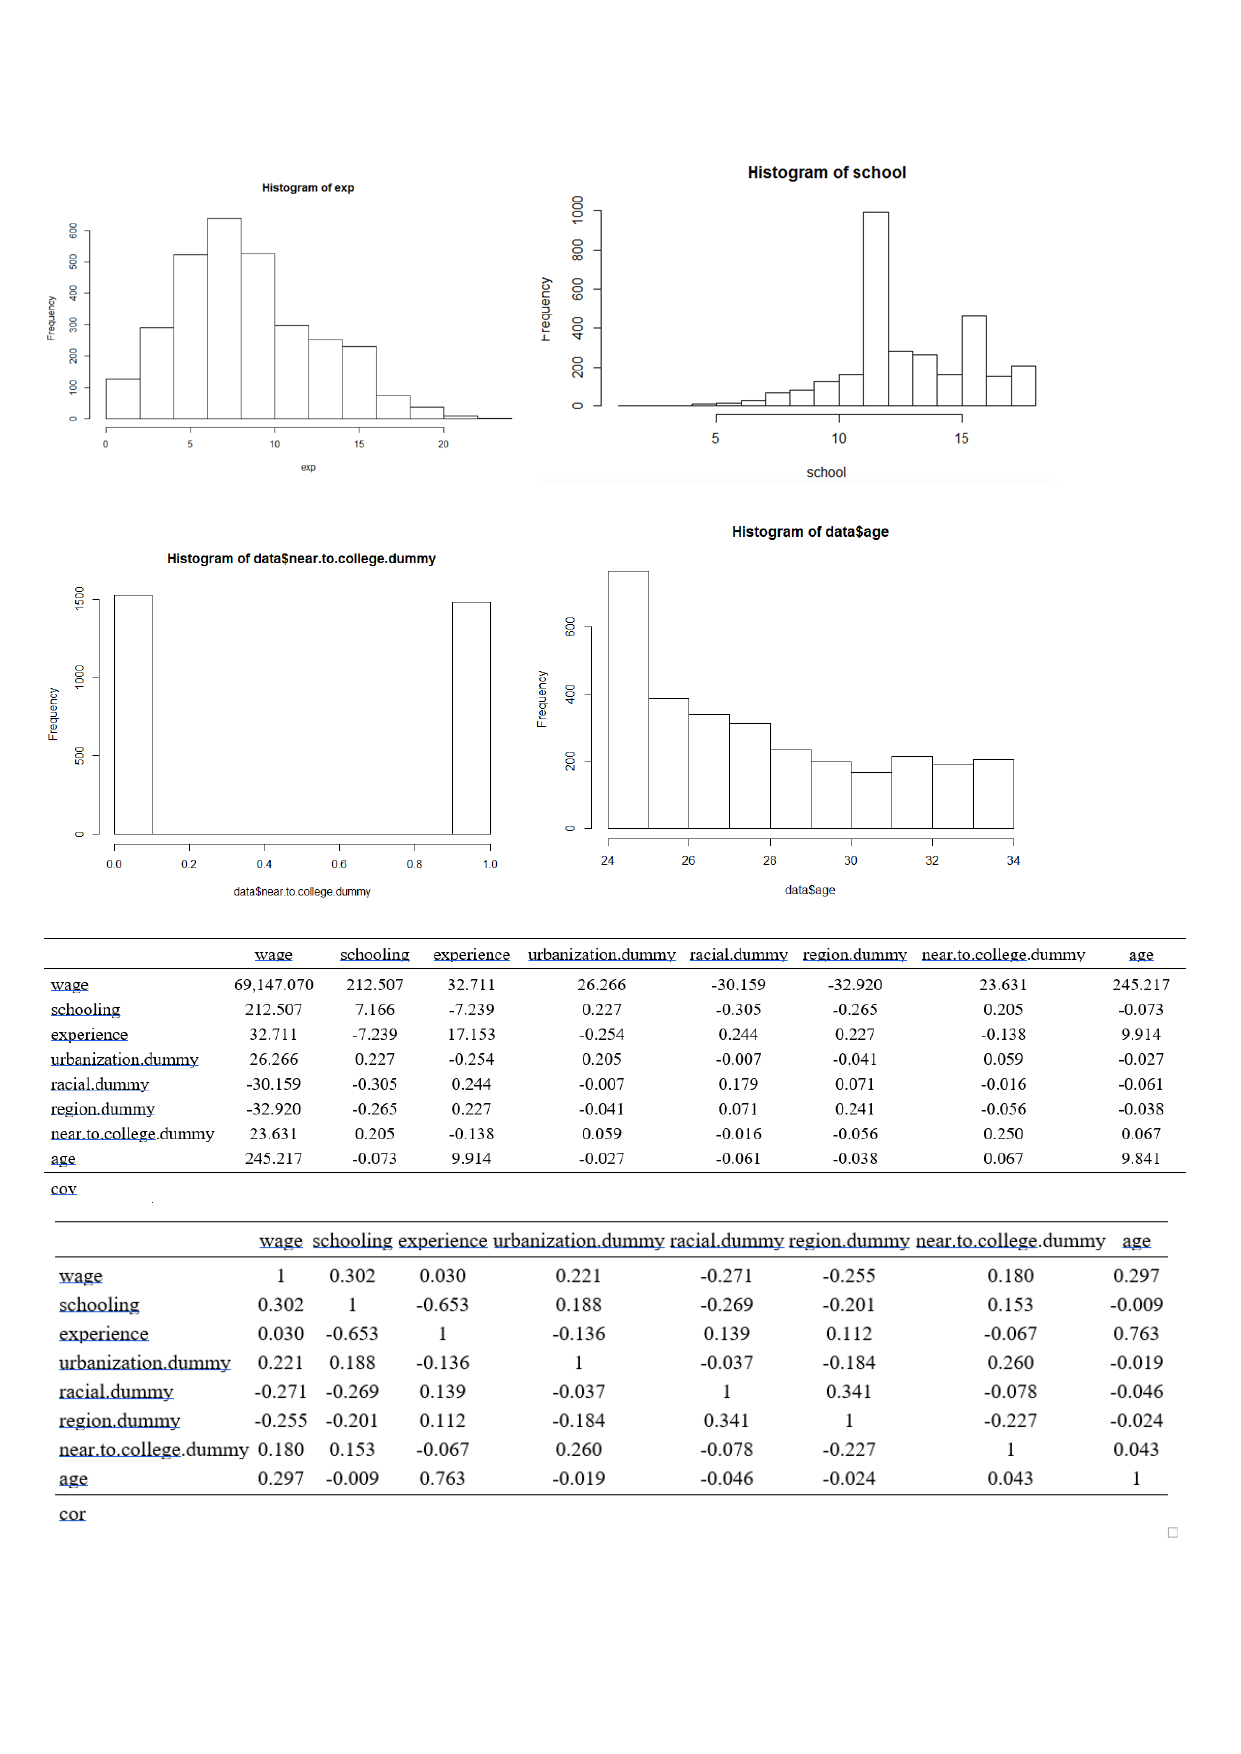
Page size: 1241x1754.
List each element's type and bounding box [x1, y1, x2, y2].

picture [44, 501, 1060, 912]
picture [44, 930, 1198, 1203]
picture [44, 147, 1069, 483]
picture [44, 1221, 1178, 1539]
